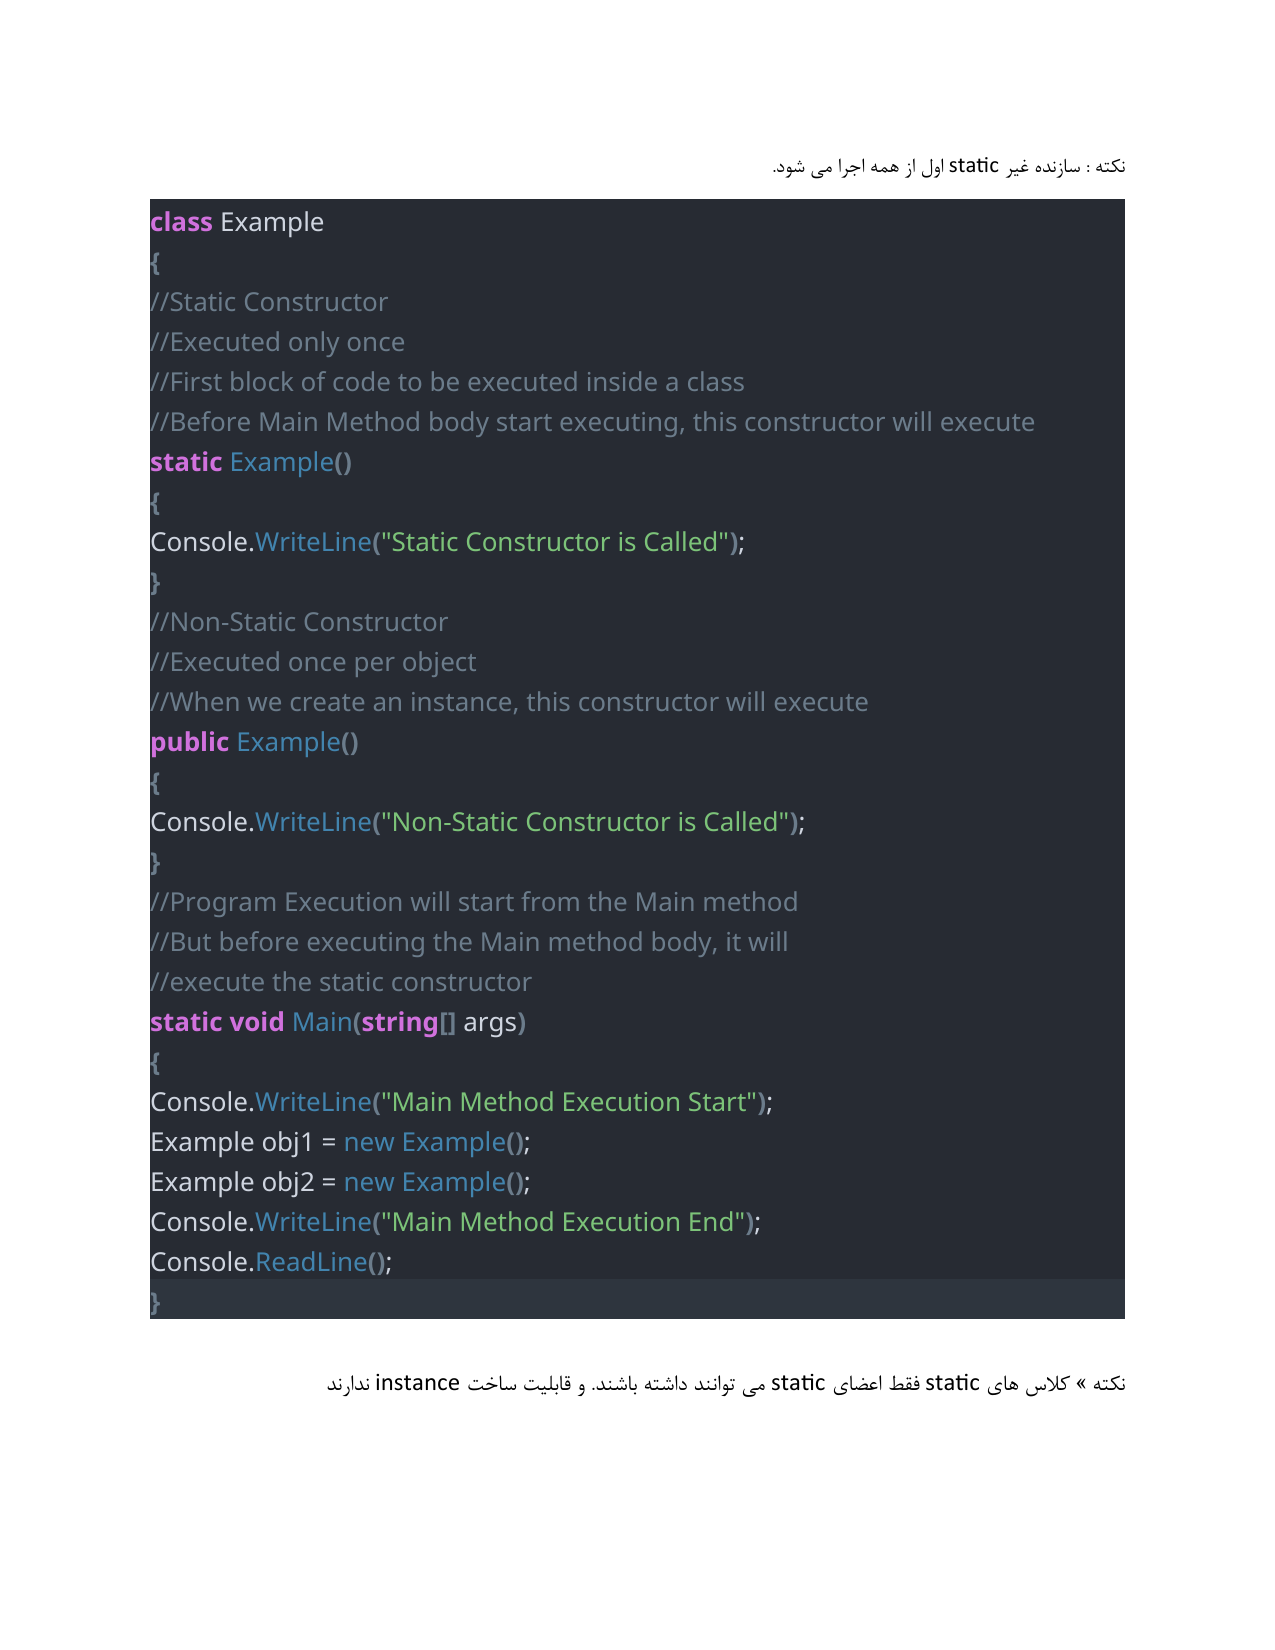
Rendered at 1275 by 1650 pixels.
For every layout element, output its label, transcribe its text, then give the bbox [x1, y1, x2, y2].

text Console.WriteLine("Main Method Execution Start"); [150, 1079, 1125, 1119]
text Console.WriteLine("Non-Static Constructor is Called"); [150, 799, 1125, 839]
text //First block of code to be executed inside a class [150, 359, 1125, 399]
text //Executed only once [150, 319, 1125, 359]
text //But before executing the Main method body, it will [150, 919, 1125, 959]
text Console.WriteLine("Static Constructor is Called"); [150, 519, 1125, 559]
text Example obj2 = new Example(); [150, 1159, 1125, 1199]
text { [150, 479, 1125, 519]
text class Example [150, 199, 1125, 239]
text Console.WriteLine("Main Method Execution End"); [150, 1199, 1125, 1239]
text } [150, 1279, 1125, 1319]
text } [150, 839, 1125, 879]
text { [150, 759, 1125, 799]
text //Non-Static Constructor [150, 599, 1125, 639]
text Example obj1 = new Example(); [150, 1119, 1125, 1159]
text نکته : سازنده غیر static اول از همه اجرا می شود. [150, 150, 1125, 180]
text //Static Constructor [150, 279, 1125, 319]
text //Program Execution will start from the Main method [150, 879, 1125, 919]
text نکته » کلاس های static فقط اعضای static می توانند داشته باشند. و قابلیت ساخت instance ندارند [150, 1366, 1125, 1399]
text //execute the static constructor [150, 959, 1125, 999]
text //Executed once per object [150, 639, 1125, 679]
text //When we create an instance, this constructor will execute [150, 679, 1125, 719]
text static void Main(string[] args) [150, 999, 1125, 1039]
text { [150, 239, 1125, 279]
text { [150, 1039, 1125, 1079]
text static Example() [150, 439, 1125, 479]
text } [150, 559, 1125, 599]
text public Example() [150, 719, 1125, 759]
text Console.ReadLine(); [150, 1239, 1125, 1279]
text //Before Main Method body start executing, this constructor will execute [150, 399, 1125, 439]
